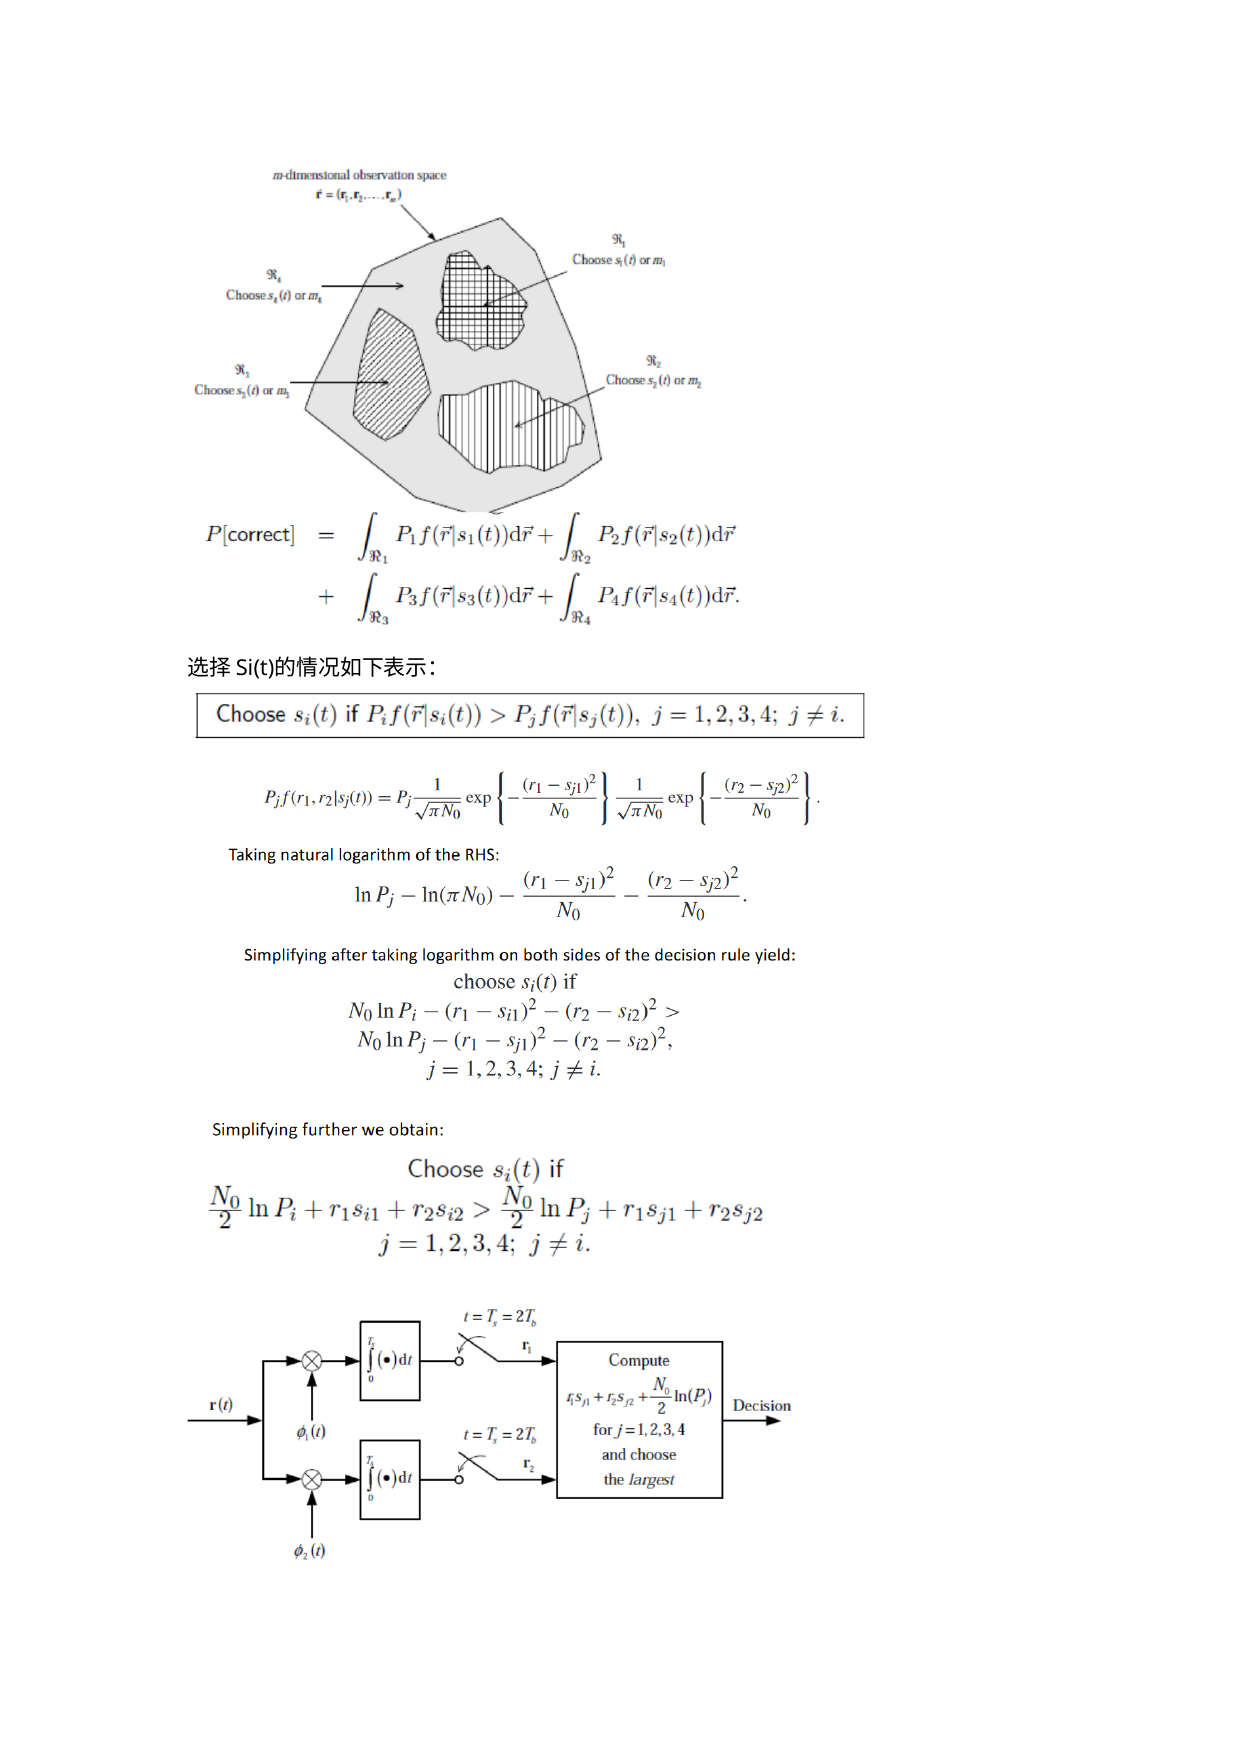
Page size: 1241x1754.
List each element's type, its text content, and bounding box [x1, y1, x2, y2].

picture [187, 1104, 804, 1561]
text 选择Si(t)的情况如下表示： [187, 649, 1053, 682]
picture [187, 162, 757, 631]
picture [187, 682, 876, 1084]
